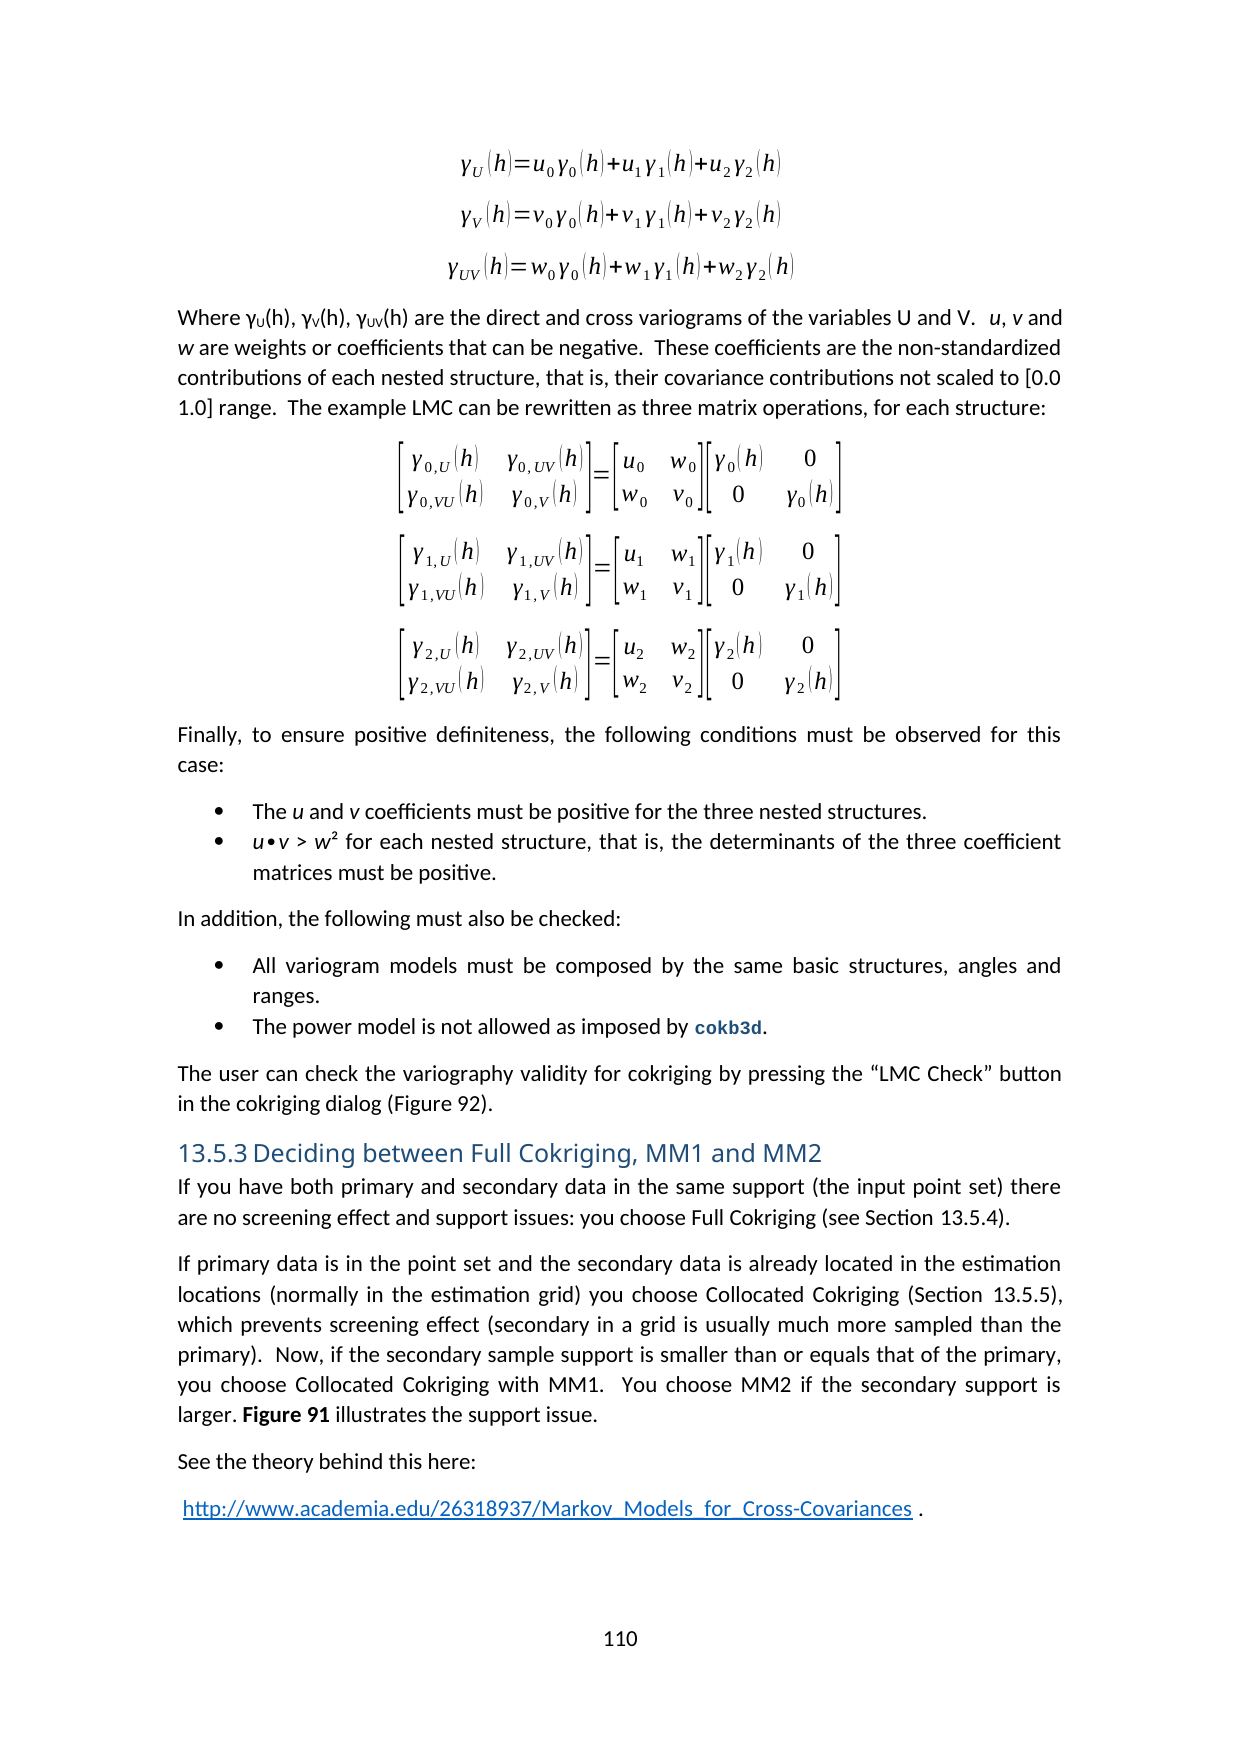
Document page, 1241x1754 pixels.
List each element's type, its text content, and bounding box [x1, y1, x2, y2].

list The u and v coefficients must be positive for the three nested structures. [215, 797, 1063, 825]
list u∙v > w² for each nested structure, that is, the determinants of the three coefficient matrices must be positive. [215, 827, 1063, 886]
list All variogram models must be composed by the same basic structures, angles and ranges. [215, 951, 1063, 1009]
list The power model is not allowed as imposed by cokb3d. [215, 1012, 1063, 1040]
text http://www.academia.edu/26318937/Markov_Models_for_Cross-Covariances . [177, 1494, 1063, 1522]
text See the theory behind this here: [177, 1447, 1063, 1476]
text If you have both primary and secondary data in the same support (the input point set) there are no screening effect and support issues: you choose Full Cokriging (see Section 12.5.4). [177, 1172, 1063, 1231]
subtitle Deciding between Full Cokriging, MM1 and MM2 [177, 1136, 1063, 1170]
text Where γU(h), γV(h), γUV(h) are the direct and cross variograms of the variables U and V. u, v and w are weights or coefficients that can be negative. These coefficients are the non-standardized contributions of each nested structure, that is, their covariance contributions not scaled to [0.0 1.0] range. The example LMC can be rewritten as three matrix operations, for each structure: [177, 303, 1063, 421]
text The user can check the variography validity for cokriging by pressing the “LMC Check” button in the cokriging dialog (Figure 89). [177, 1059, 1063, 1117]
text If primary data is in the point set and the secondary data is already located in the estimation locations (normally in the estimation grid) you choose Collocated Cokriging (Section 12.5.5), which prevents screening effect (secondary in a grid is usually much more sampled than the primary). Now, if the secondary sample support is smaller than or equals that of the primary, you choose Collocated Cokriging with MM1. You choose MM2 if the secondary support is larger. Figure 88 illustrates the support issue. [177, 1249, 1063, 1429]
text Finally, to ensure positive definiteness, the following conditions must be observed for this case: [177, 720, 1063, 778]
text In addition, the following must also be checked: [177, 904, 1063, 932]
